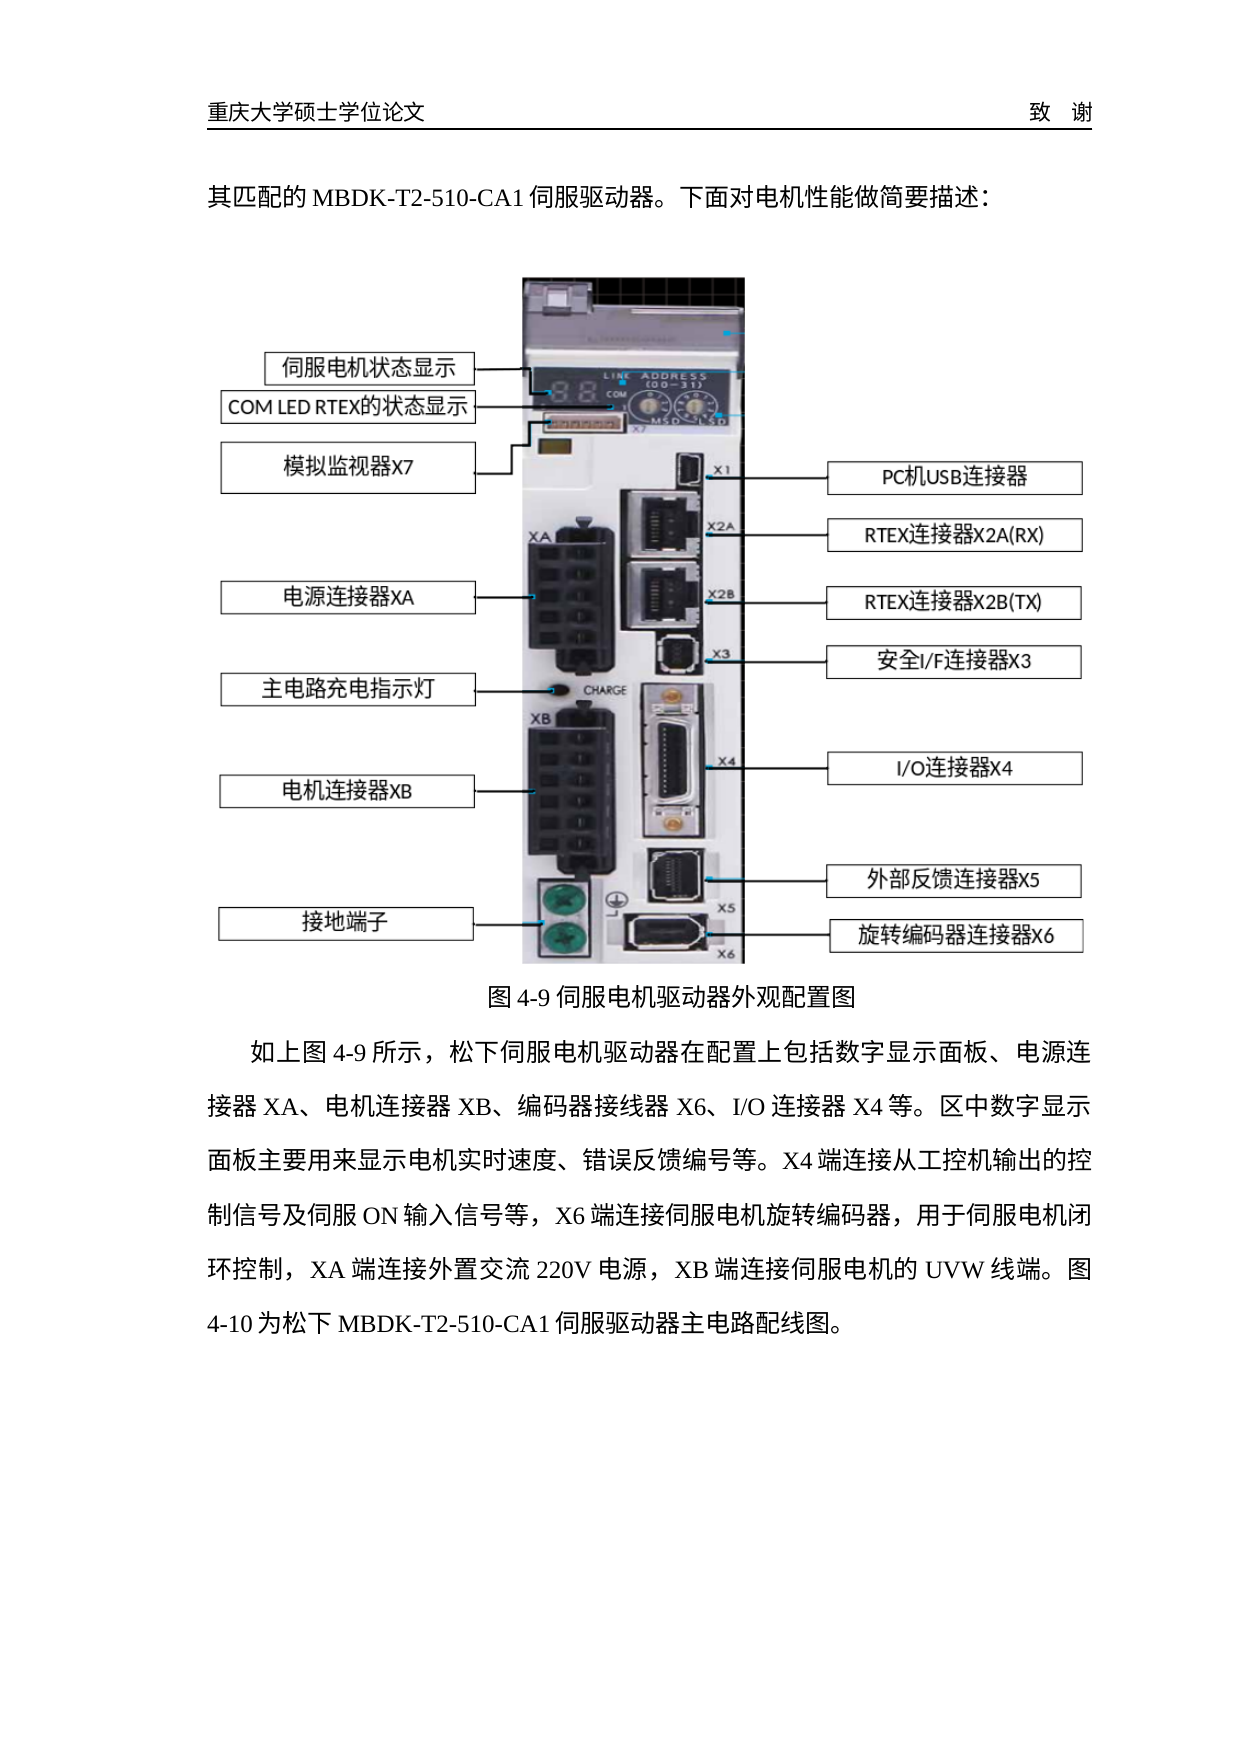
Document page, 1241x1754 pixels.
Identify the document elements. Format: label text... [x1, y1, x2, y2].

text 如上图4-9所示，松下伺服电机驱动器在配置上包括数字显示面板、电源连接器XA、电机连接器XB、编码器接线器X6、I/O连接器X4等。区中数字显示面板主要用来显示电机实时速度、错误反馈编号等。X4端连接从工控机输出的控制信号及伺服ON输入信号等，X6端连接伺服电机旋转编码器，用于伺服电机闭环控制，XA端连接外置交流220V电源，XB端连接伺服电机的UVW线端。图4-10为松下MBDK-T2-510-CA1伺服驱动器主电路配线图。 [207, 1032, 1092, 1340]
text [207, 177, 1092, 213]
text 图4-9 伺服电机驱动器外观配置图 [207, 978, 1092, 1014]
